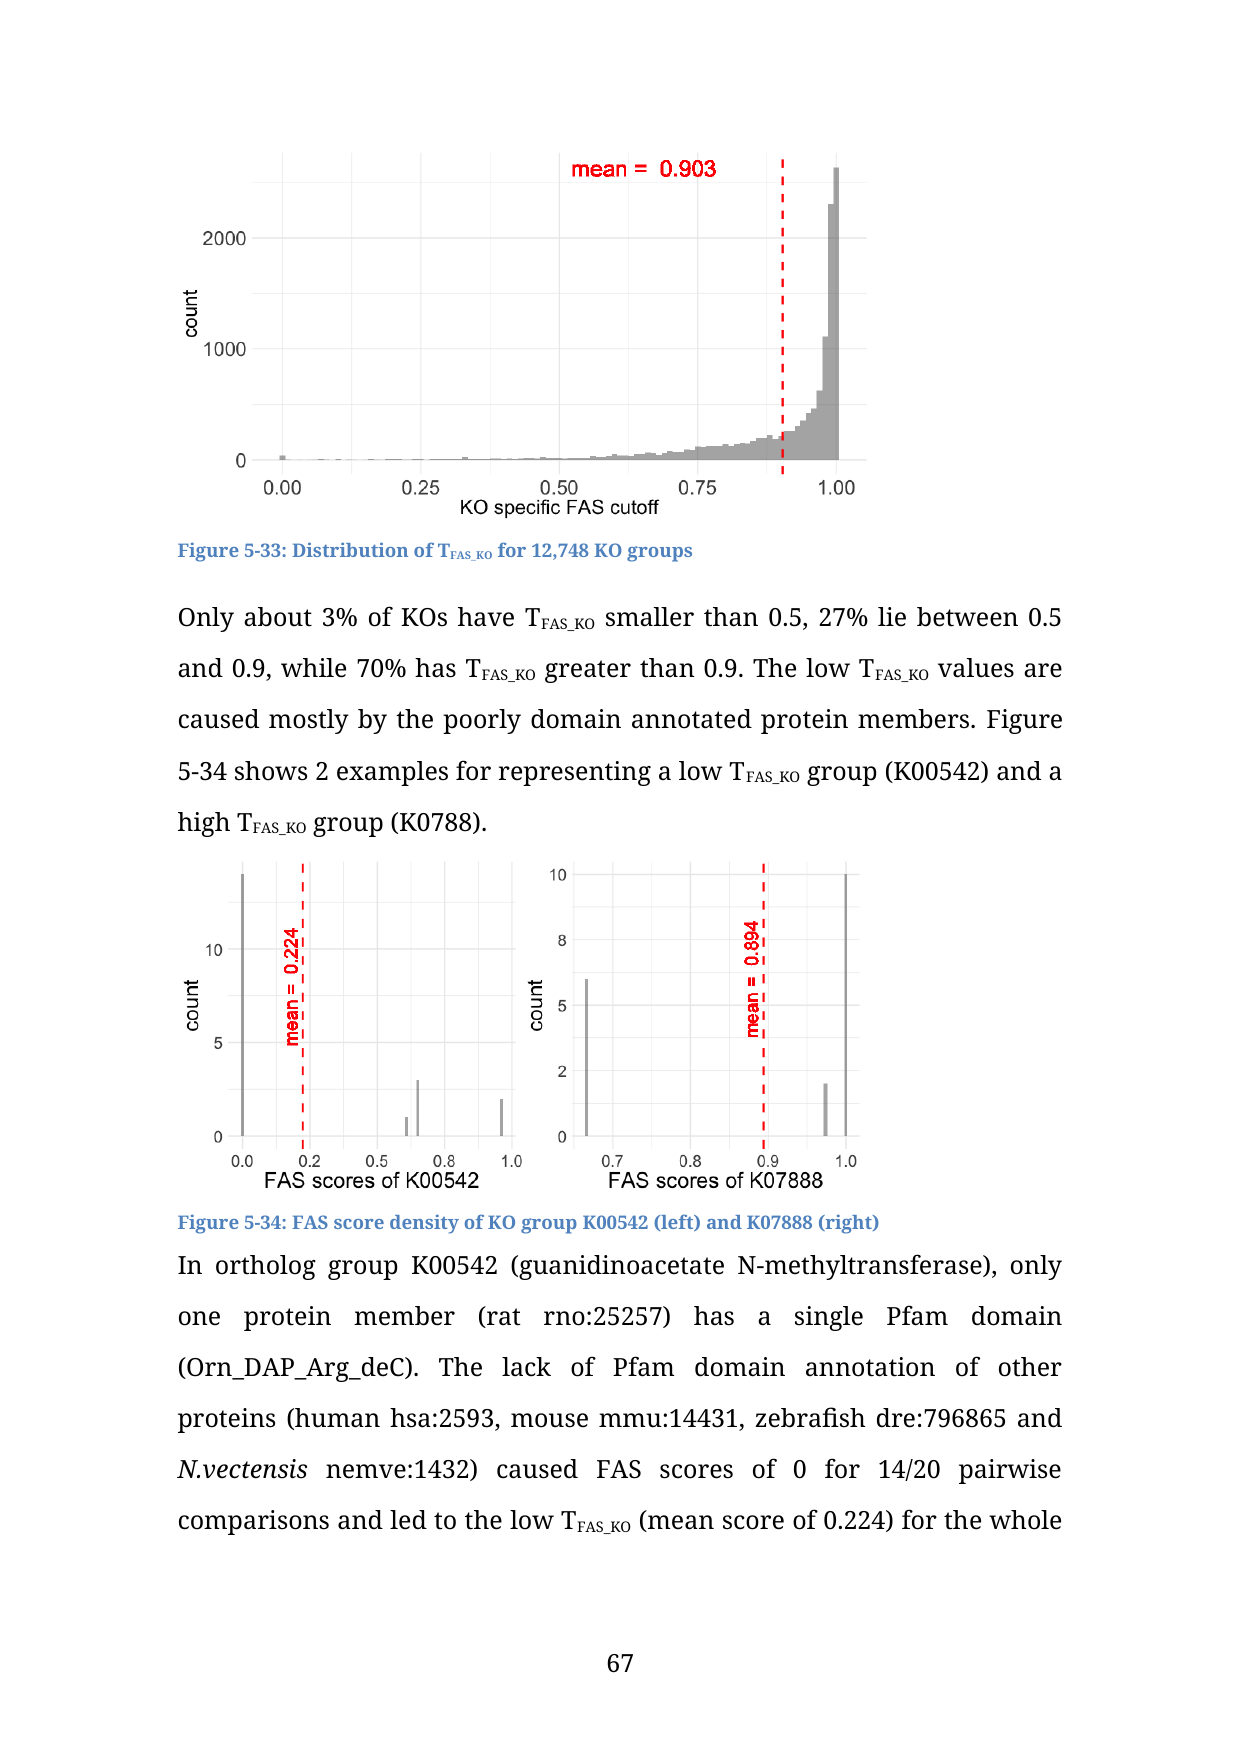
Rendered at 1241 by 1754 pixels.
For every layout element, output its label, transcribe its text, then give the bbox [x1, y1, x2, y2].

picture [177, 147, 872, 521]
picture [177, 855, 865, 1193]
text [177, 1248, 1063, 1537]
